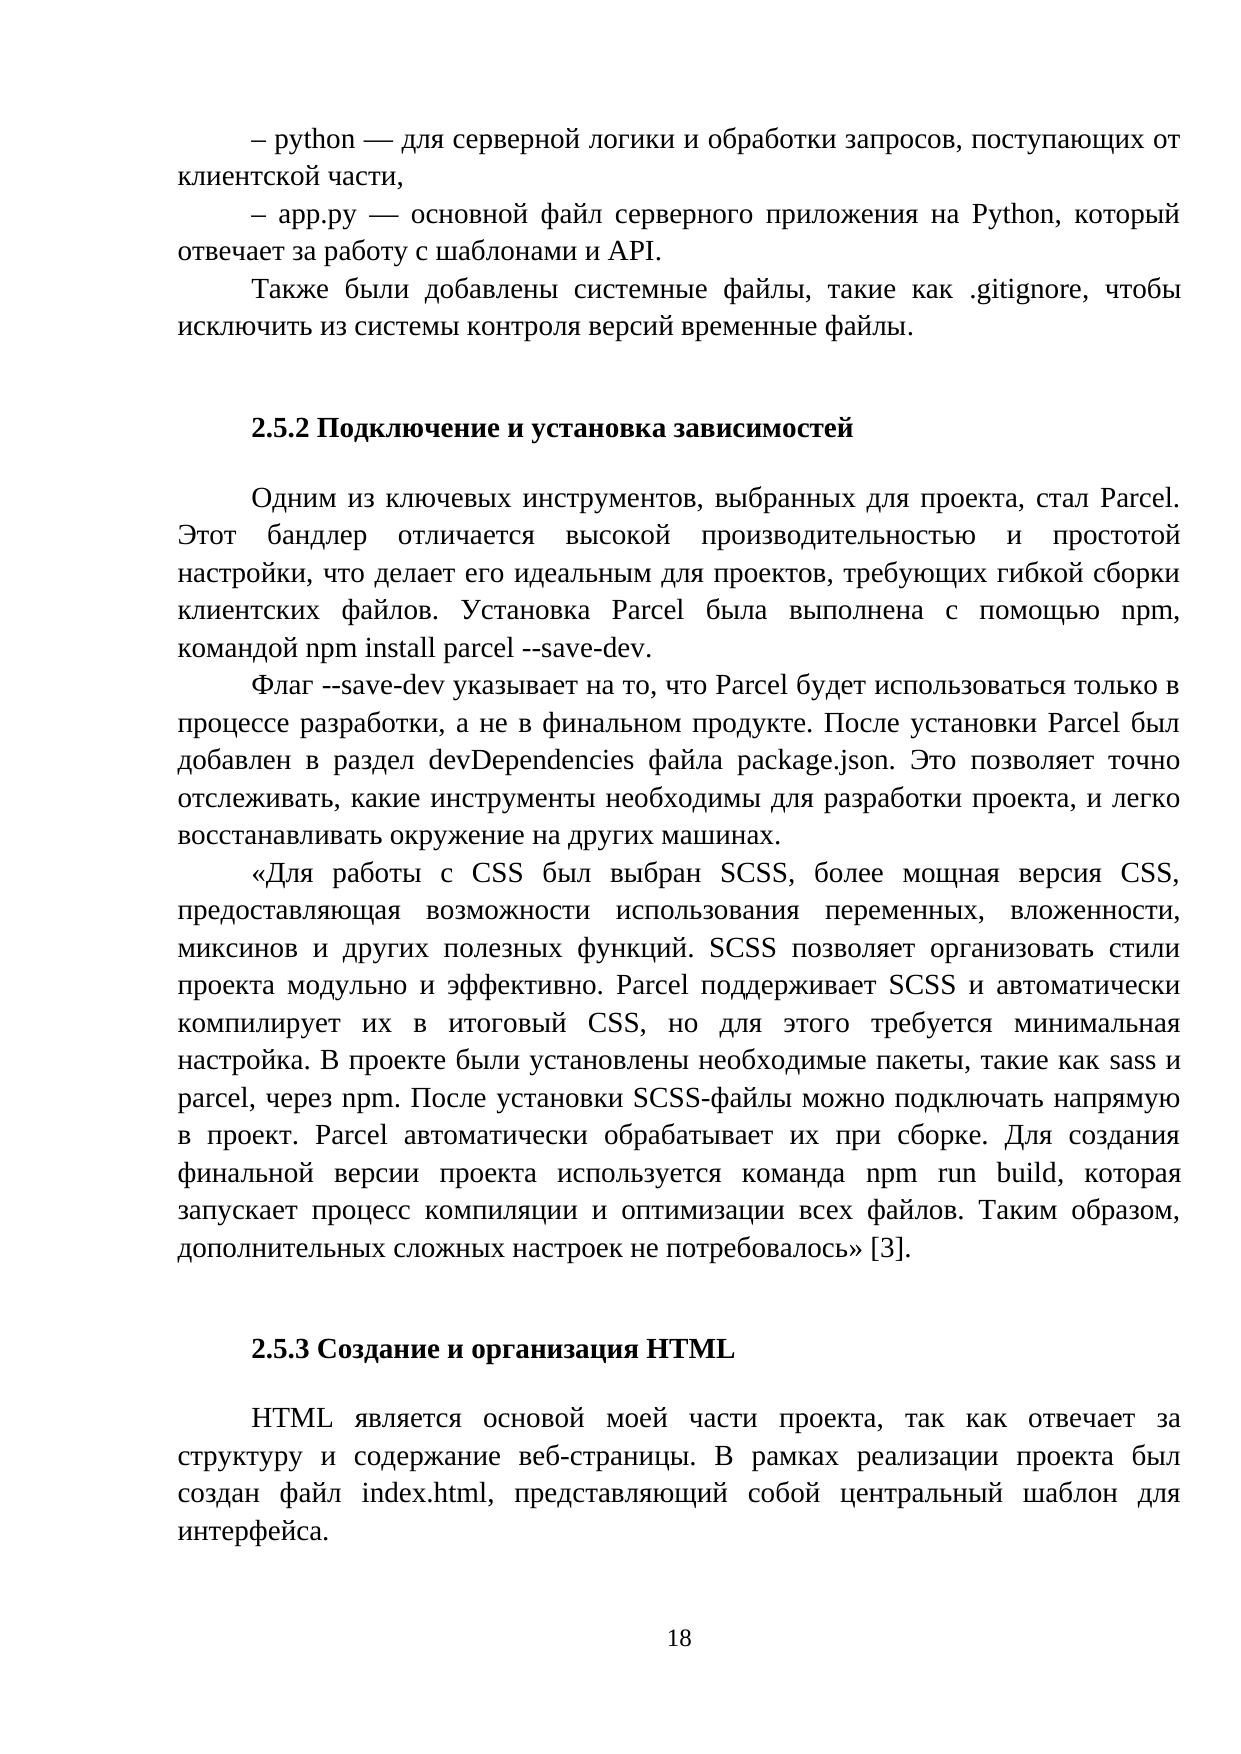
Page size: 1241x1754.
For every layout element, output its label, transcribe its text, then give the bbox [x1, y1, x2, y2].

text 2.5.3 Создание и организация HTML [251, 1331, 1181, 1364]
text Флаг --save-dev указывает на то, что Parcel будет использоваться только в процессе разработки, а не в финальном продукте. После установки Parcel был добавлен в раздел devDependencies файла package.json. Это позволяет точно отслеживать, какие инструменты необходимы для разработки проекта, и легко восстанавливать окружение на других машинах. [177, 665, 1181, 852]
text – python — для серверной логики и обработки запросов, поступающих от клиентской части, [177, 118, 1181, 193]
text Одним из ключевых инструментов, выбранных для проекта, стал Parcel. Этот бандлер отличается высокой производительностью и простотой настройки, что делает его идеальным для проектов, требующих гибкой сборки клиентских файлов. Установка Parcel была выполнена с помощью npm, командой npm install parcel --save-dev. [177, 477, 1181, 665]
text HTML является основой моей части проекта, так как отвечает за структуру и содержание веб-страницы. В рамках реализации проекта был создан файл index.html, представляющий собой центральный шаблон для интерфейса. [177, 1398, 1181, 1548]
text «Для работы с CSS был выбран SCSS, более мощная версия CSS, предоставляющая возможности использования переменных, вложенности, миксинов и других полезных функций. SCSS позволяет организовать стили проекта модульно и эффективно. Parcel поддерживает SCSS и автоматически компилирует их в итоговый CSS, но для этого требуется минимальная настройка. В проекте были установлены необходимые пакеты, такие как sass и parcel, через npm. После установки SCSS-файлы можно подключать напрямую в проект. Parcel автоматически обрабатывает их при сборке. Для создания финальной версии проекта используется команда npm run build, которая запускает процесс компиляции и оптимизации всех файлов. Таким образом, дополнительных сложных настроек не потребовалось» [3]. [177, 852, 1181, 1265]
text 2.5.2 Подключение и установка зависимостей [251, 410, 1181, 444]
text Также были добавлены системные файлы, такие как .gitignore, чтобы исключить из системы контроля версий временные файлы. [177, 268, 1181, 343]
text – app.py — основной файл серверного приложения на Python, который отвечает за работу с шаблонами и API. [177, 193, 1181, 268]
